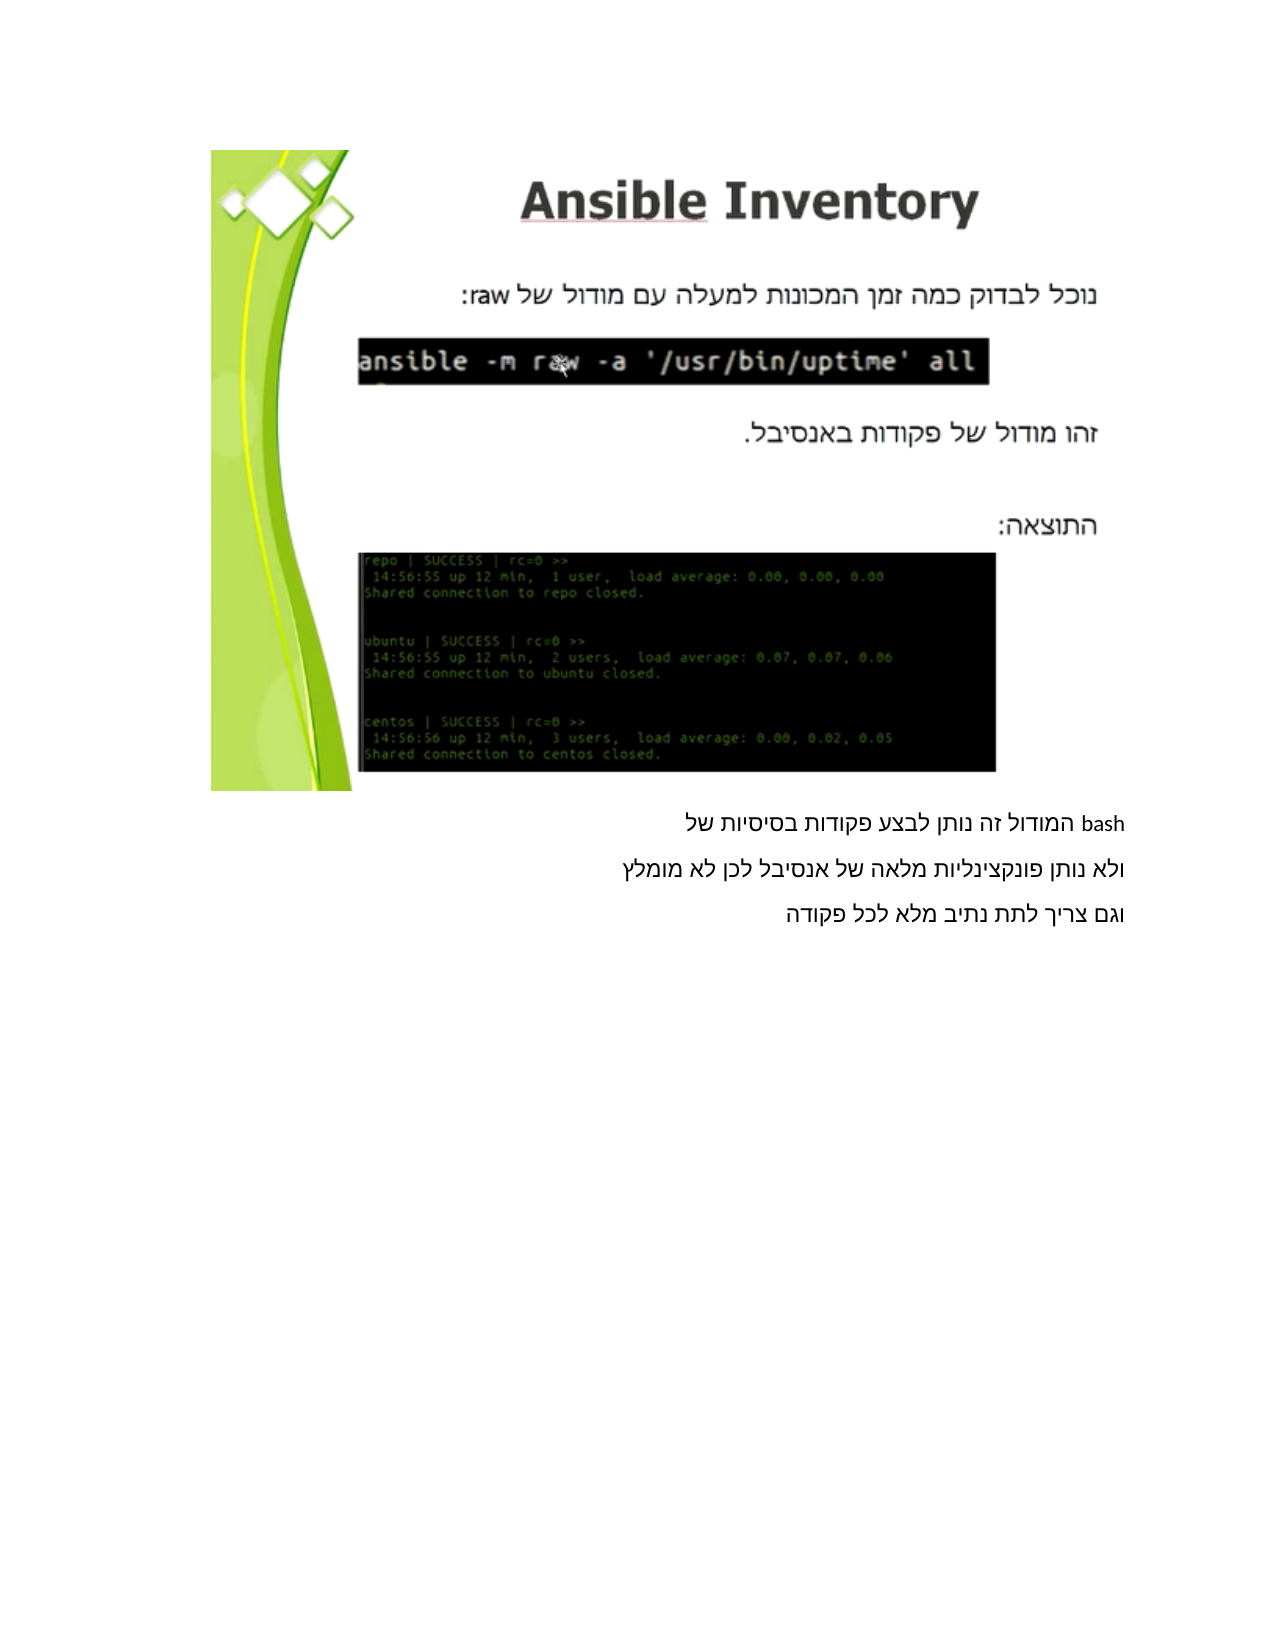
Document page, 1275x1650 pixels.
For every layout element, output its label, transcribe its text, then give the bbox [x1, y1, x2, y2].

text ולא נותן פונקצינליות מלאה של אנסיבל לכן לא מומלץ [150, 856, 1125, 883]
text המודול זה נותן לבצע פקודות בסיסיות של bash [150, 809, 1125, 837]
text וגם צריך לתת נתיב מלא לכל פקודה [150, 901, 1125, 928]
picture [211, 150, 1125, 791]
